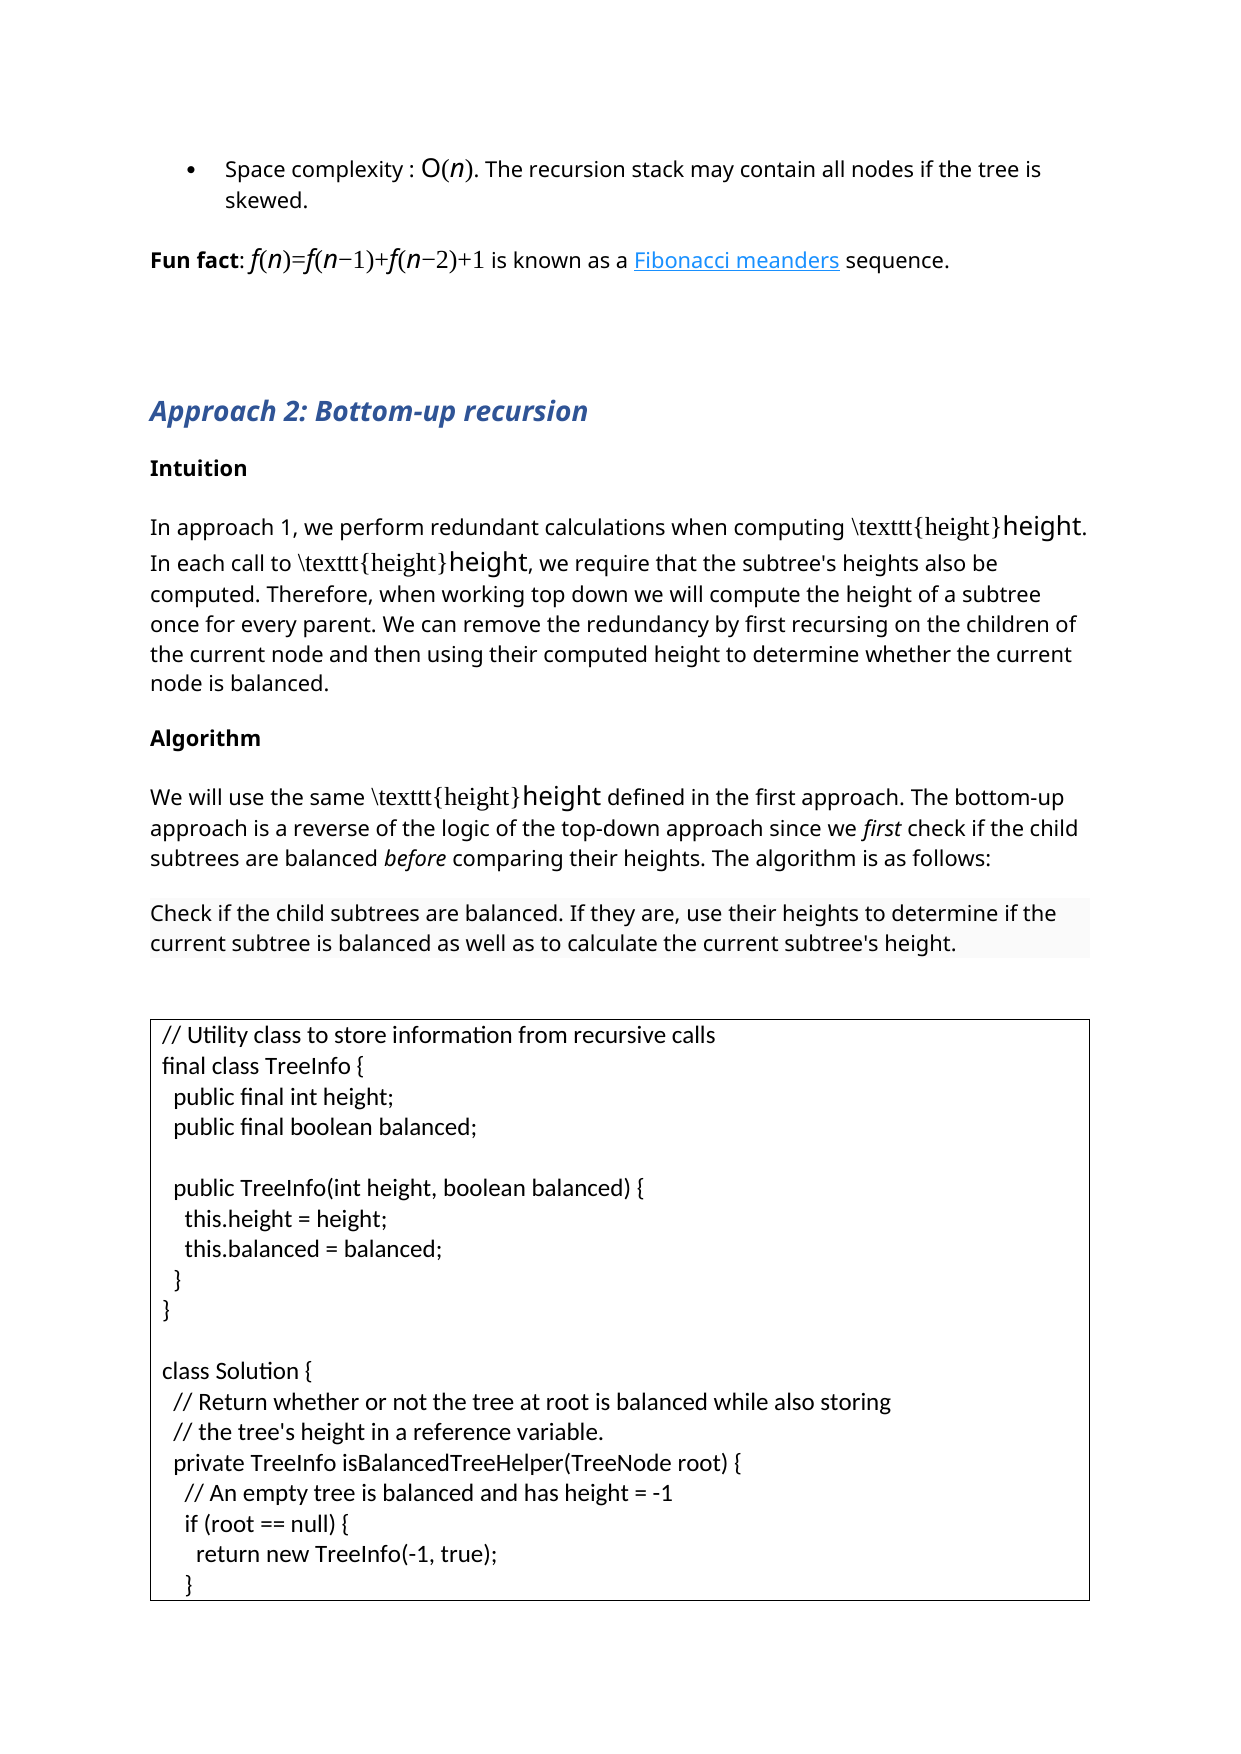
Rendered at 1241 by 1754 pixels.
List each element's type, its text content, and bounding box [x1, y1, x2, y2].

text In approach 1, we perform redundant calculations when computing \texttt{height}height. In each call to \texttt{height}height, we require that the subtree's heights also be computed. Therefore, when working top down we will compute the height of a subtree once for every parent. We can remove the redundancy by first recursing on the children of the current node and then using their computed height to determine whether the current node is balanced. [150, 508, 1090, 698]
text Intuition [150, 453, 1090, 483]
text Algorithm [150, 723, 1090, 753]
text Check if the child subtrees are balanced. If they are, use their heights to determine if the current subtree is balanced as well as to calculate the current subtree's height. [150, 898, 1090, 958]
list Space complexity : O(n). The recursion stack may contain all nodes if the tree is skewed. [187, 150, 1090, 215]
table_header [151, 1020, 1089, 1599]
subtitle Approach 2: Bottom-up recursion [150, 391, 1090, 430]
text We will use the same \texttt{height}height defined in the first approach. The bottom-up approach is a reverse of the logic of the top-down approach since we first check if the child subtrees are balanced before comparing their heights. The algorithm is as follows: [150, 778, 1090, 873]
text Fun fact: f(n)=f(n−1)+f(n−2)+1 is known as a Fibonacci meanders sequence. [150, 240, 1090, 276]
